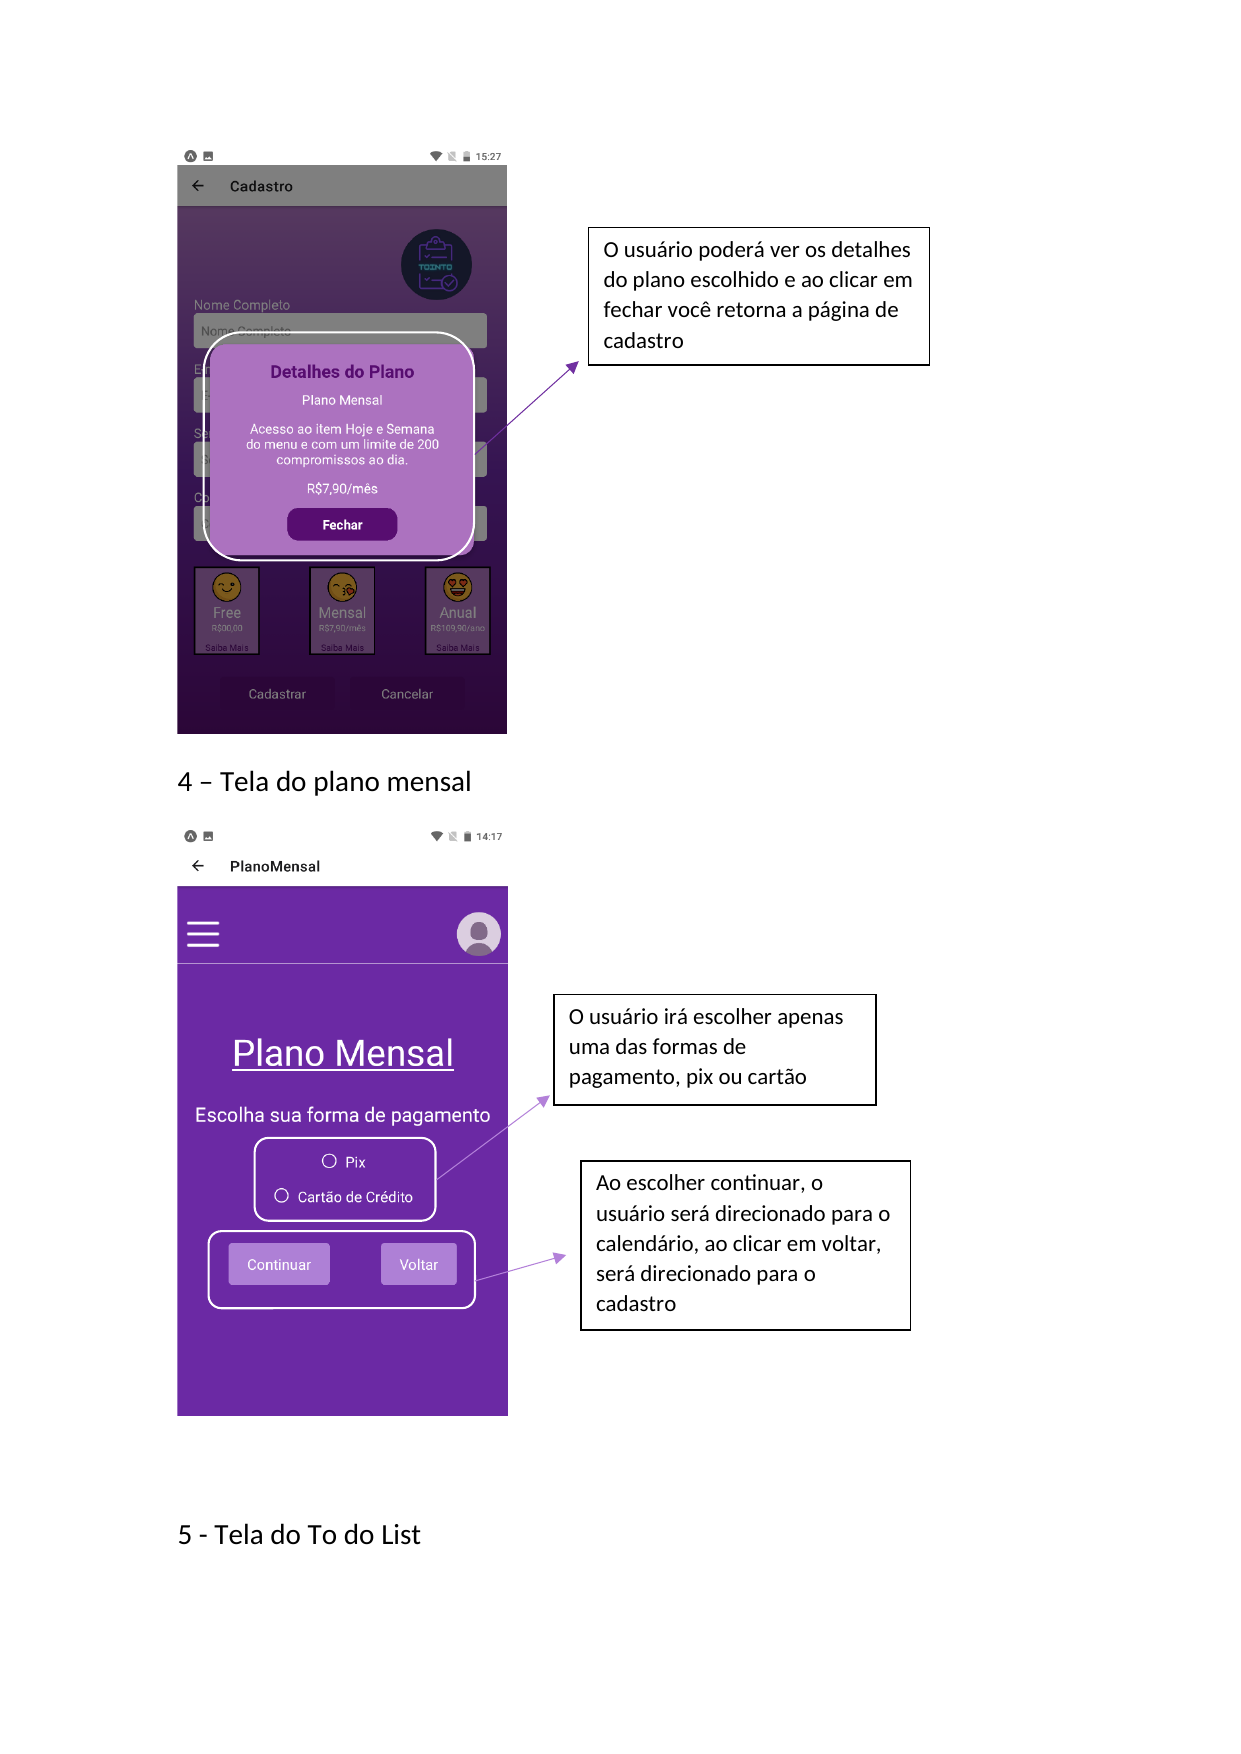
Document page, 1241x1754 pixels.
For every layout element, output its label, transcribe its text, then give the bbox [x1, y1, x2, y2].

text 4 – Tela do plano mensal [177, 763, 1063, 799]
picture [177, 147, 507, 734]
picture [256, 1139, 434, 1219]
picture [210, 1233, 473, 1307]
text 5 - Tela do To do List [177, 1516, 1063, 1552]
picture [205, 334, 473, 559]
picture [177, 827, 508, 1416]
